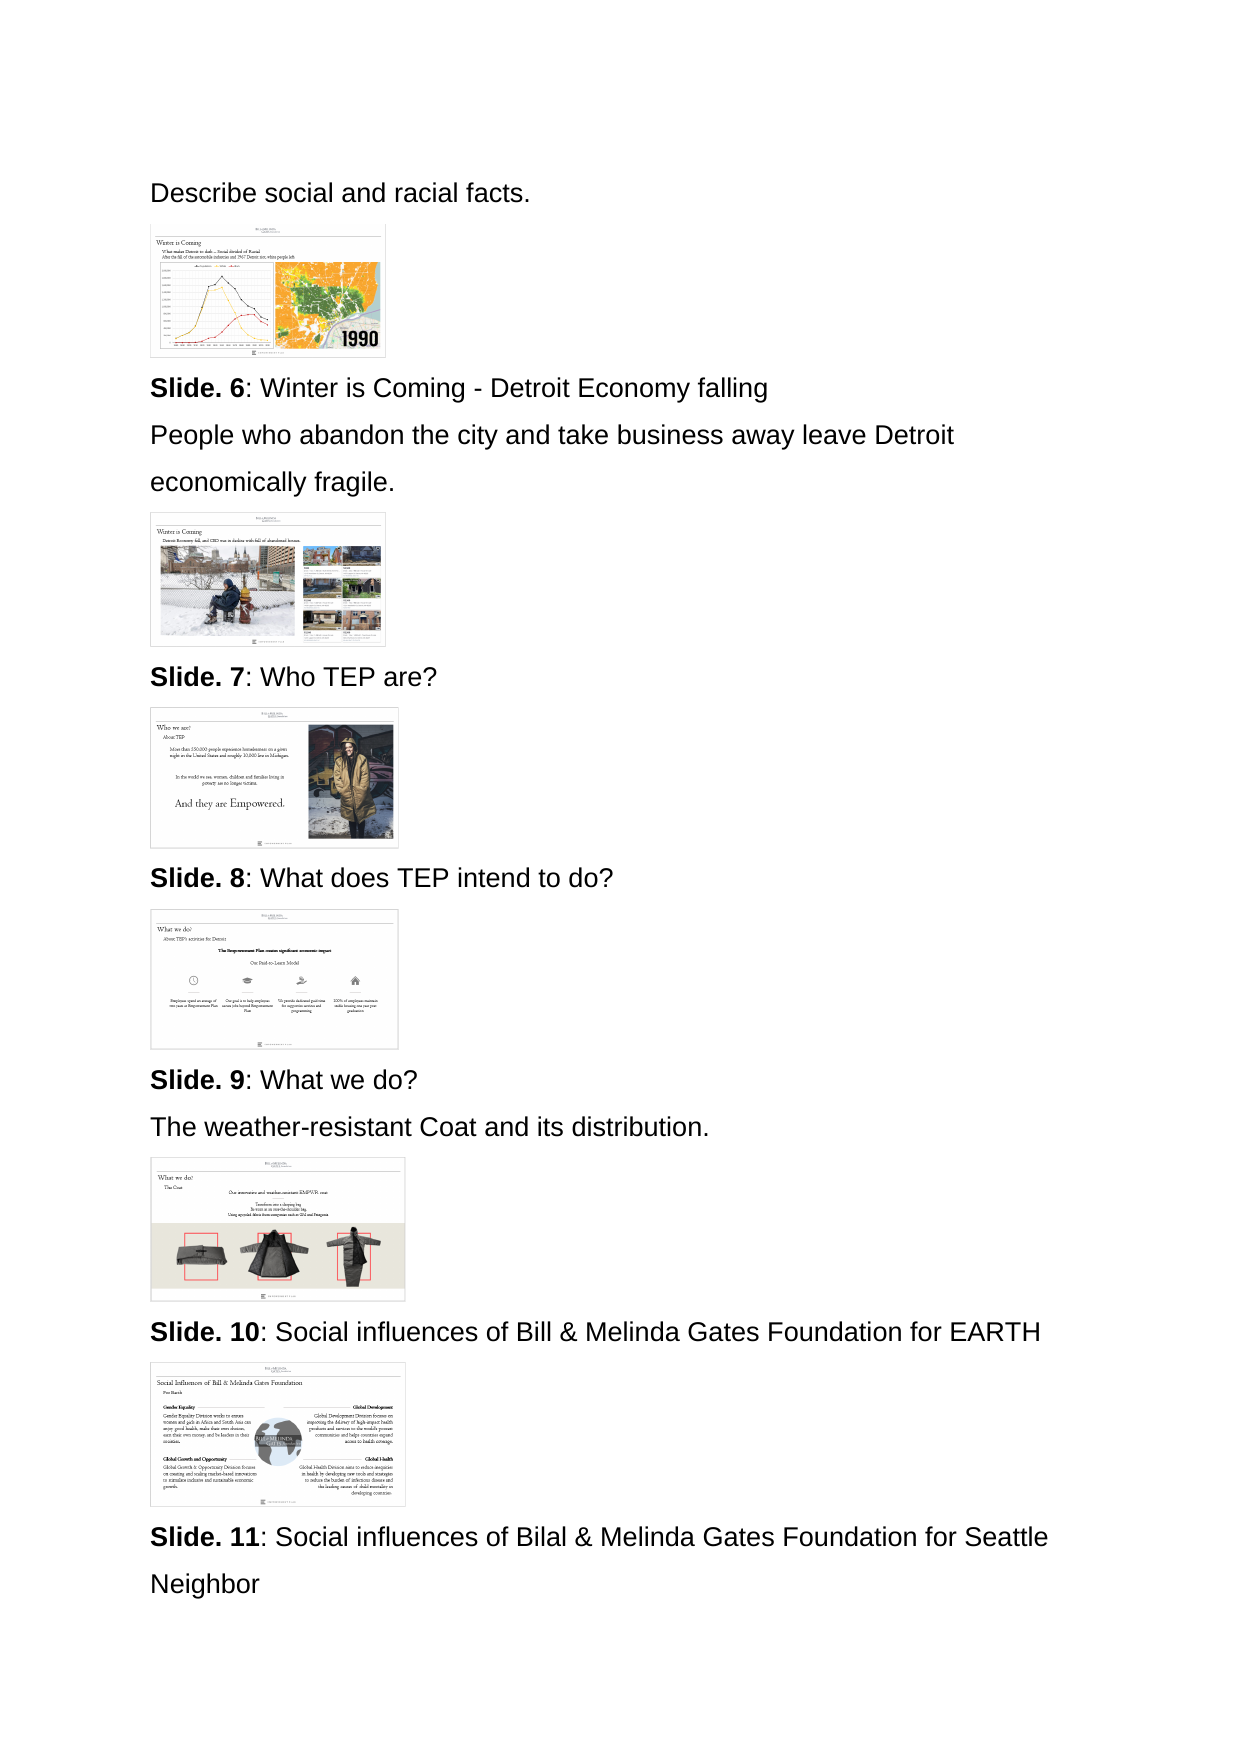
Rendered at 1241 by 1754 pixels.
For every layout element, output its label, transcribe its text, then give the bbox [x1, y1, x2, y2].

text Describe social and racial facts. [150, 177, 1090, 208]
picture [150, 707, 399, 849]
text Slide. 6: Winter is Coming - Detroit Economy falling [150, 372, 1090, 403]
text Slide. 11: Social influences of Bilal & Melinda Gates Foundation for Seattle Neighbor [150, 1521, 1090, 1599]
picture [150, 909, 399, 1050]
picture [150, 1362, 406, 1507]
text The weather-resistant Coat and its distribution. [150, 1111, 1090, 1142]
picture [150, 1157, 406, 1302]
picture [150, 224, 386, 358]
picture [150, 512, 386, 647]
text Slide. 9: What we do? [150, 1064, 1090, 1095]
text Slide. 10: Social influences of Bill & Melinda Gates Foundation for EARTH [150, 1316, 1090, 1347]
text Slide. 8: What does TEP intend to do? [150, 862, 1090, 894]
text Slide. 7: Who TEP are? [150, 661, 1090, 692]
text People who abandon the city and take business away leave Detroit economically fragile. [150, 419, 1090, 497]
